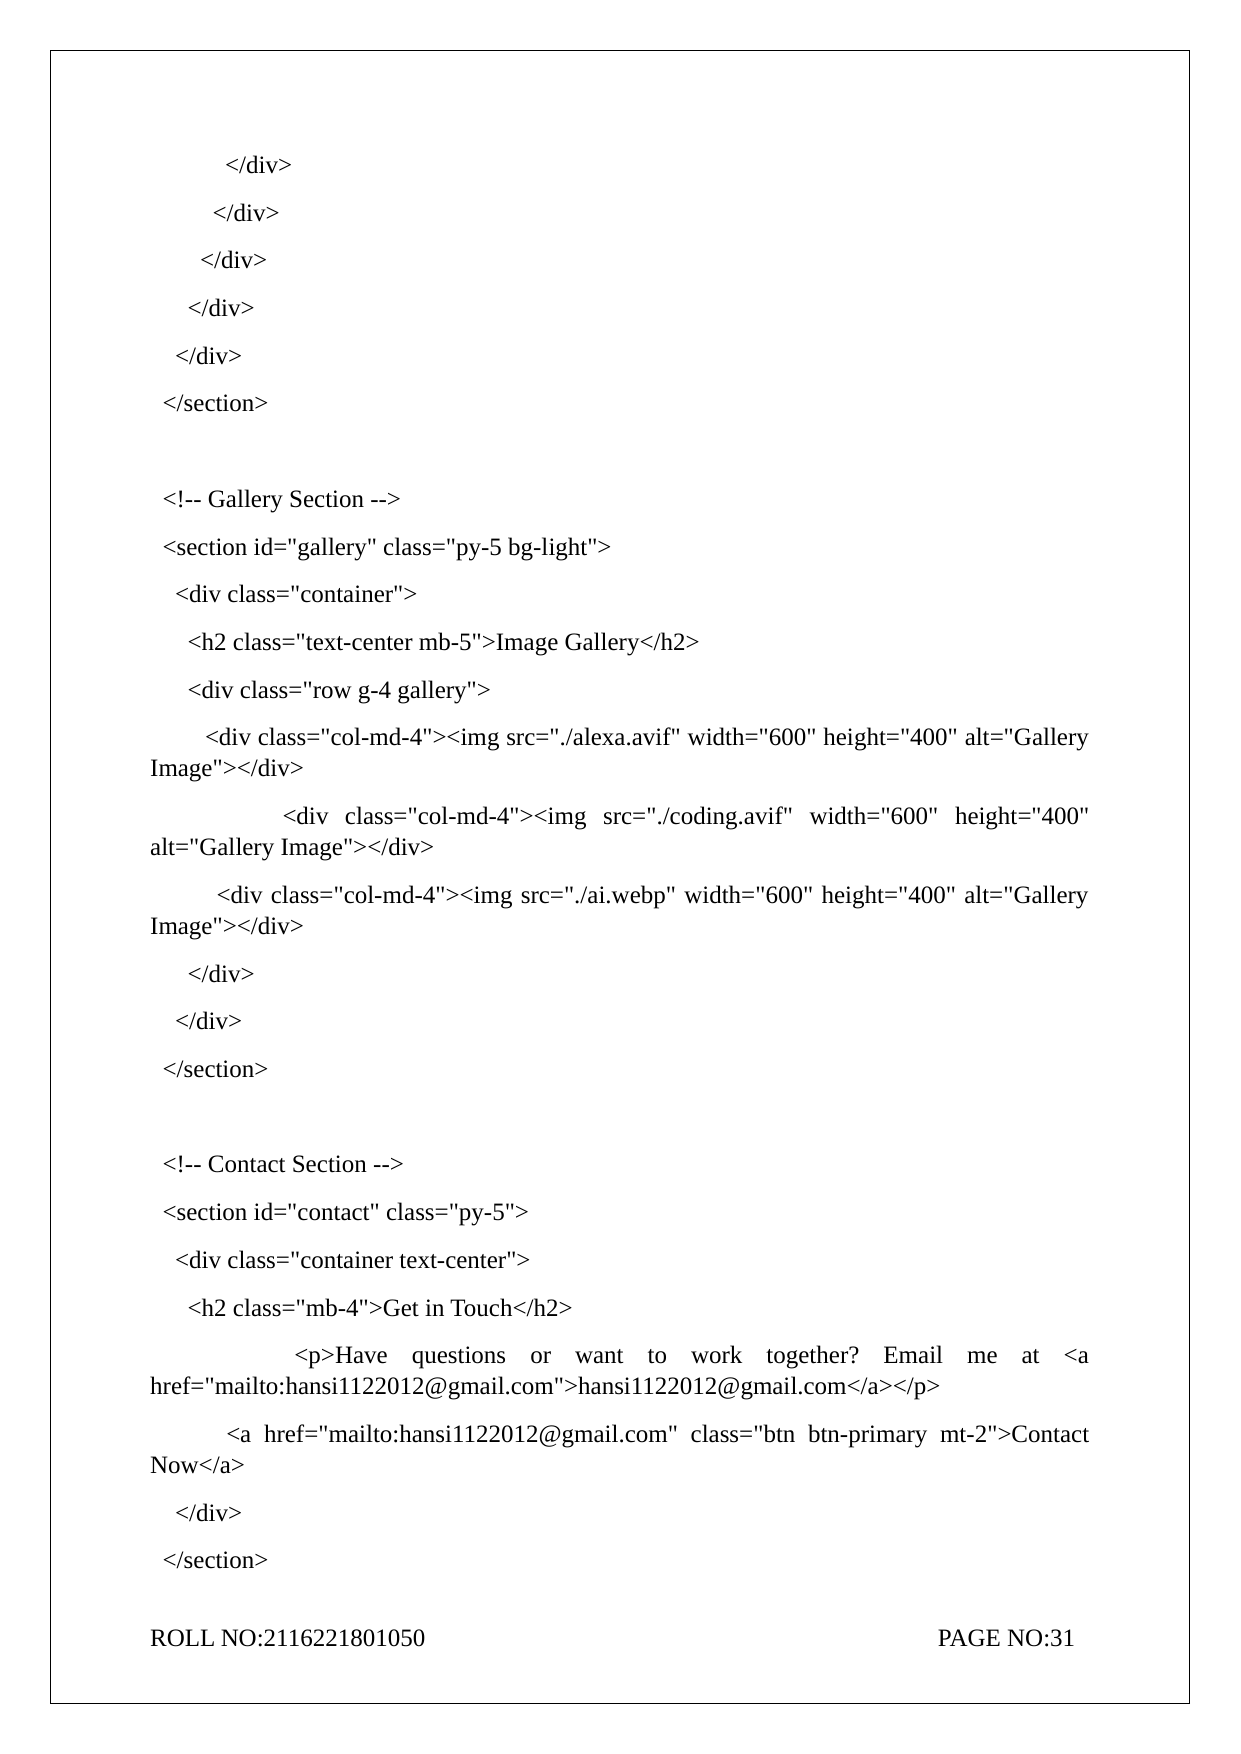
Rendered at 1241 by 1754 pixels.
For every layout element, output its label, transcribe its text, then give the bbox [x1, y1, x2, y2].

text </div> [150, 1006, 1090, 1035]
text <section id="contact" class="py-5"> [150, 1197, 1090, 1226]
text <div class="container"> [150, 579, 1090, 608]
text </div> [150, 341, 1090, 369]
text </div> [150, 198, 1090, 226]
text <h2 class="text-center mb-5">Image Gallery</h2> [150, 627, 1090, 656]
text </div> [150, 150, 1090, 179]
text </div> [150, 245, 1090, 274]
text </div> [150, 959, 1090, 987]
text <h2 class="mb-4">Get in Touch</h2> [150, 1293, 1090, 1321]
text </section> [150, 1546, 1090, 1574]
text <a href="mailto:hansi1122012@gmail.com" class="btn btn-primary mt-2">Contact Now</a> [150, 1419, 1090, 1479]
text <div class="container text-center"> [150, 1245, 1090, 1274]
text <div class="col-md-4"><img src="./coding.avif" width="600" height="400" alt="Gallery Image"></div> [150, 801, 1090, 861]
text <section id="gallery" class="py-5 bg-light"> [150, 532, 1090, 560]
text <!-- Gallery Section --> [150, 484, 1090, 513]
text <div class="col-md-4"><img src="./alexa.avif" width="600" height="400" alt="Gallery Image"></div> [150, 722, 1090, 782]
text </div> [150, 1498, 1090, 1527]
text </section> [150, 388, 1090, 417]
text <!-- Contact Section --> [150, 1149, 1090, 1178]
text <div class="row g-4 gallery"> [150, 675, 1090, 703]
text </section> [150, 1054, 1090, 1083]
text <p>Have questions or want to work together? Email me at <a href="mailto:hansi1122012@gmail.com">hansi1122012@gmail.com</a></p> [150, 1340, 1090, 1400]
text </div> [150, 293, 1090, 322]
text <div class="col-md-4"><img src="./ai.webp" width="600" height="400" alt="Gallery Image"></div> [150, 880, 1090, 940]
